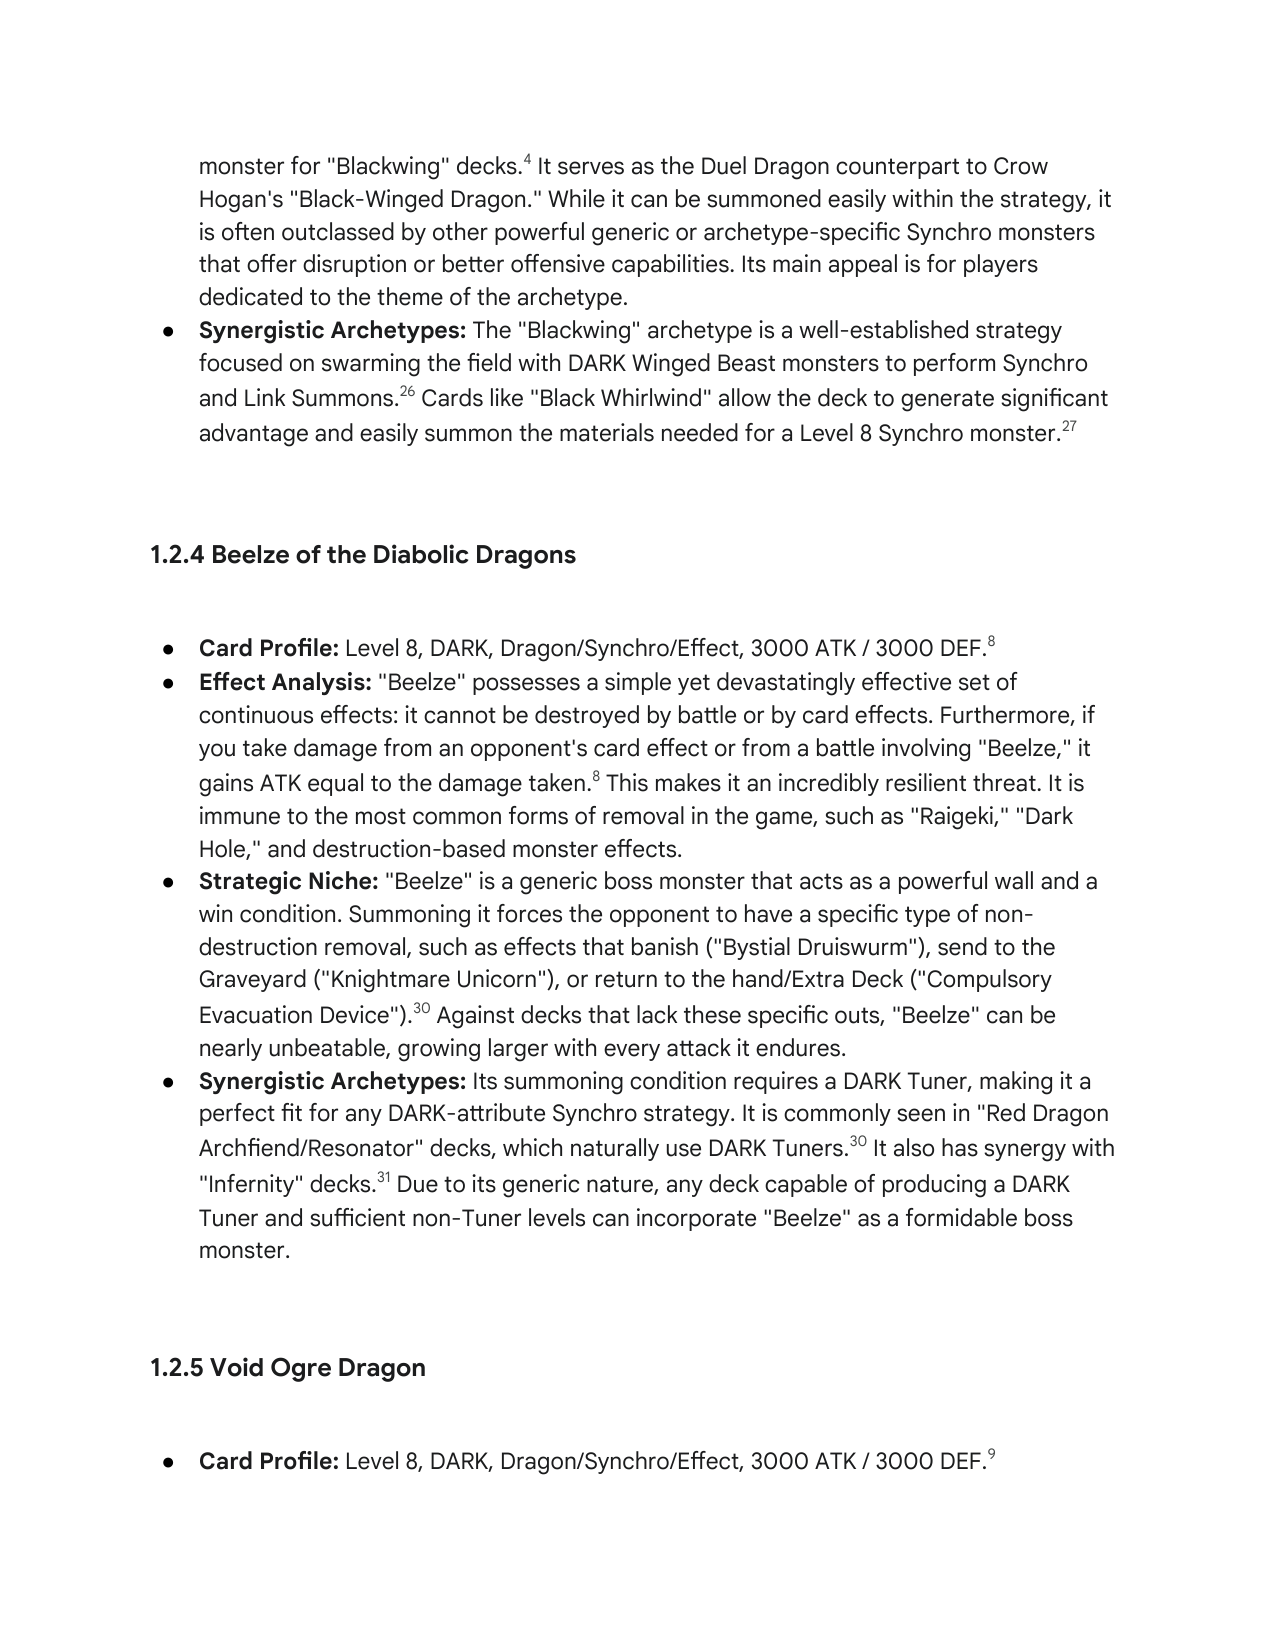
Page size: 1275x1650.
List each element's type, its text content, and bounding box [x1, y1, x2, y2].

list Synergistic Archetypes: Its summoning condition requires a DARK Tuner, making it a perfect fit for any DARK-attribute Synchro strategy. It is commonly seen in "Red Dragon Archfiend/Resonator" decks, which naturally use DARK Tuners.30 It also has synergy with "Infernity" decks.31 Due to its generic nature, any deck capable of producing a DARK Tuner and sufficient non-Tuner levels can incorporate "Beelze" as a formidable boss monster. [161, 1067, 1125, 1265]
list Effect Analysis: "Beelze" possesses a simple yet devastatingly effective set of continuous effects: it cannot be destroyed by battle or by card effects. Furthermore, if you take damage from an opponent's card effect or from a battle involving "Beelze," it gains ATK equal to the damage taken.8 This makes it an incredibly resilient threat. It is immune to the most common forms of removal in the game, such as "Raigeki," "Dark Hole," and destruction-based monster effects. [161, 668, 1125, 864]
list Strategic Niche: "Beelze" is a generic boss monster that acts as a powerful wall and a win condition. Summoning it forces the opponent to have a specific type of non-destruction removal, such as effects that banish ("Bystial Druiswurm"), send to the Graveyard ("Knightmare Unicorn"), or return to the hand/Extra Deck ("Compulsory Evacuation Device").30 Against decks that lack these specific outs, "Beelze" can be nearly unbeatable, growing larger with every attack it endures. [161, 868, 1125, 1063]
list Card Profile: Level 8, DARK, Dragon/Synchro/Effect, 3000 ATK / 3000 DEF.9 [161, 1445, 1125, 1477]
subtitle 1.2.5 Void Ogre Dragon [150, 1352, 1125, 1383]
subtitle 1.2.4 Beelze of the Diabolic Dragons [150, 539, 1125, 571]
list Synergistic Archetypes: The "Blackwing" archetype is a well-established strategy focused on swarming the field with DARK Winged Beast monsters to perform Synchro and Link Summons.26 Cards like "Black Whirlwind" allow the deck to generate significant advantage and easily summon the materials needed for a Level 8 Synchro monster.27 [161, 316, 1125, 449]
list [161, 150, 1125, 312]
list Card Profile: Level 8, DARK, Dragon/Synchro/Effect, 3000 ATK / 3000 DEF.8 [161, 633, 1125, 664]
